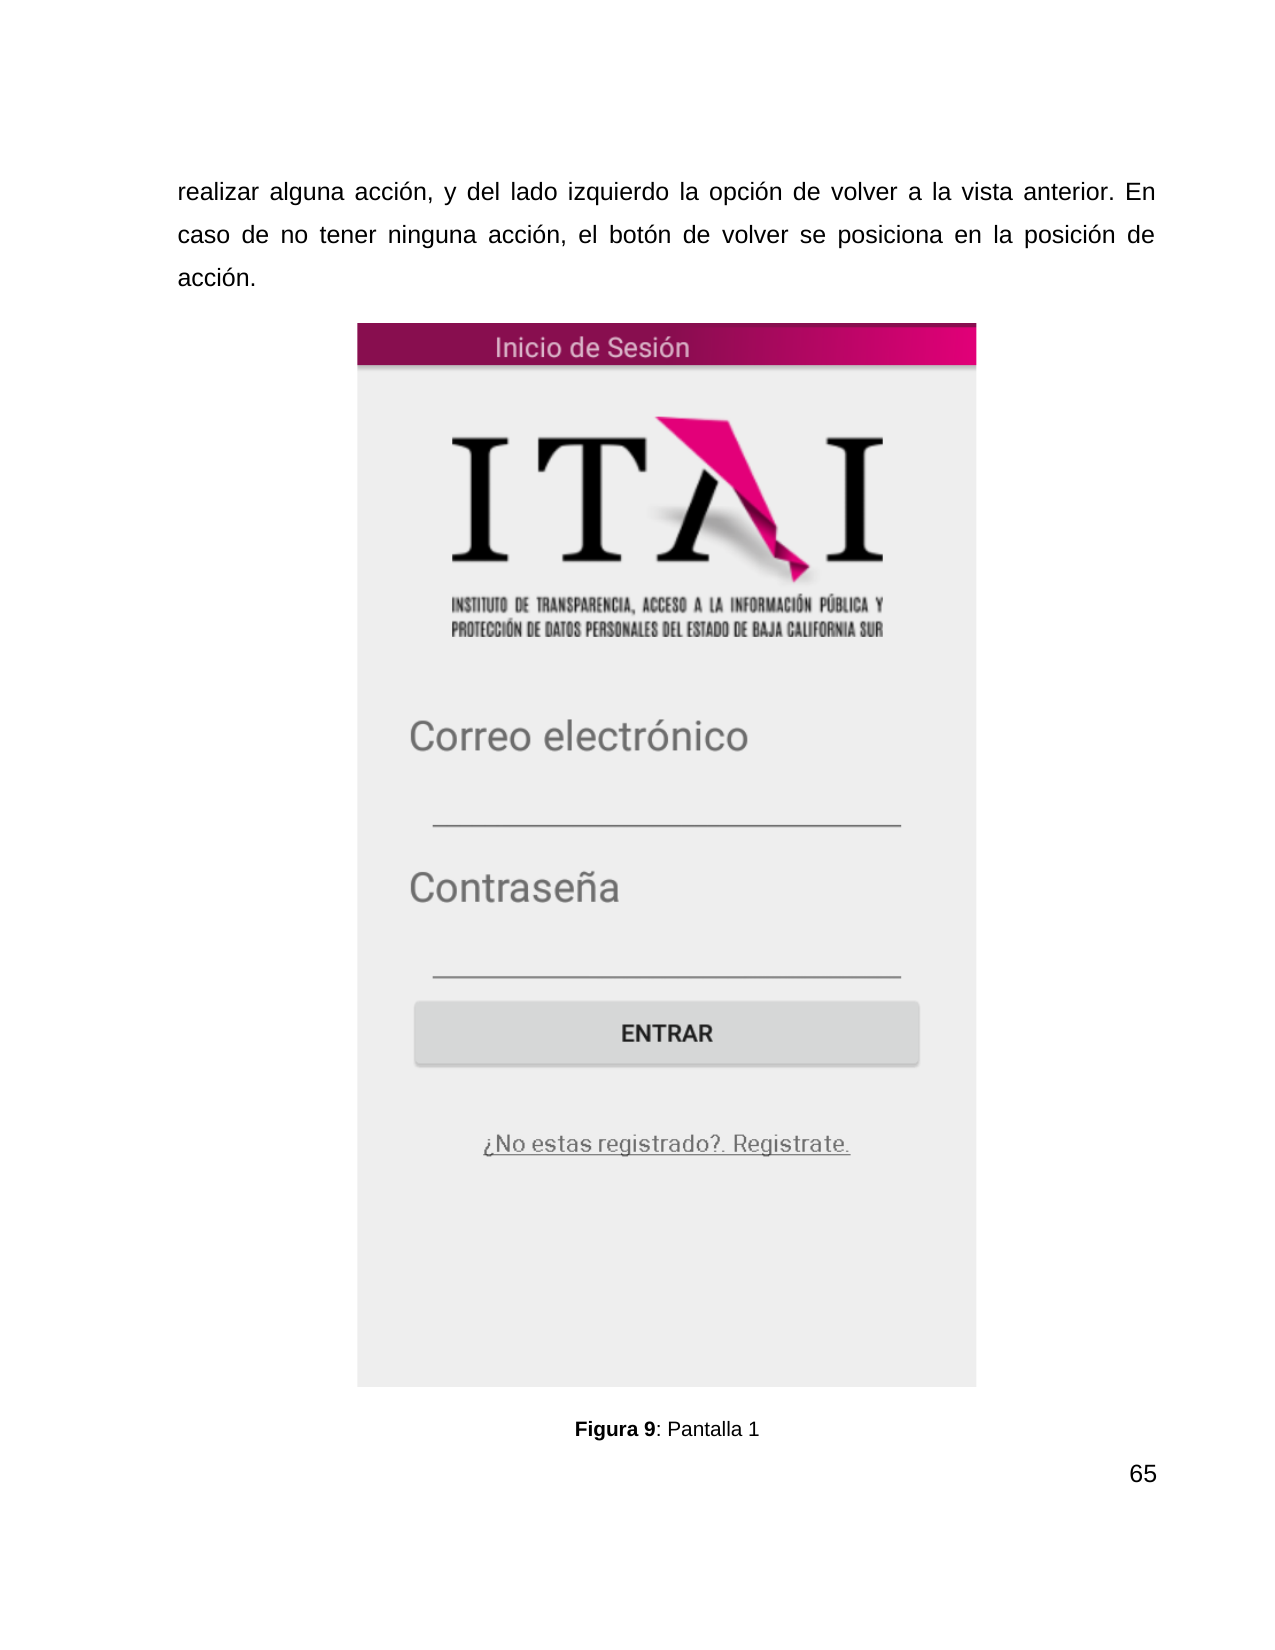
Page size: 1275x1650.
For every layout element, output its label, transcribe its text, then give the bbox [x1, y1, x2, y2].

text Figura 9: Pantalla 1 [177, 1417, 1157, 1441]
picture [357, 323, 977, 1387]
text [177, 177, 1157, 292]
